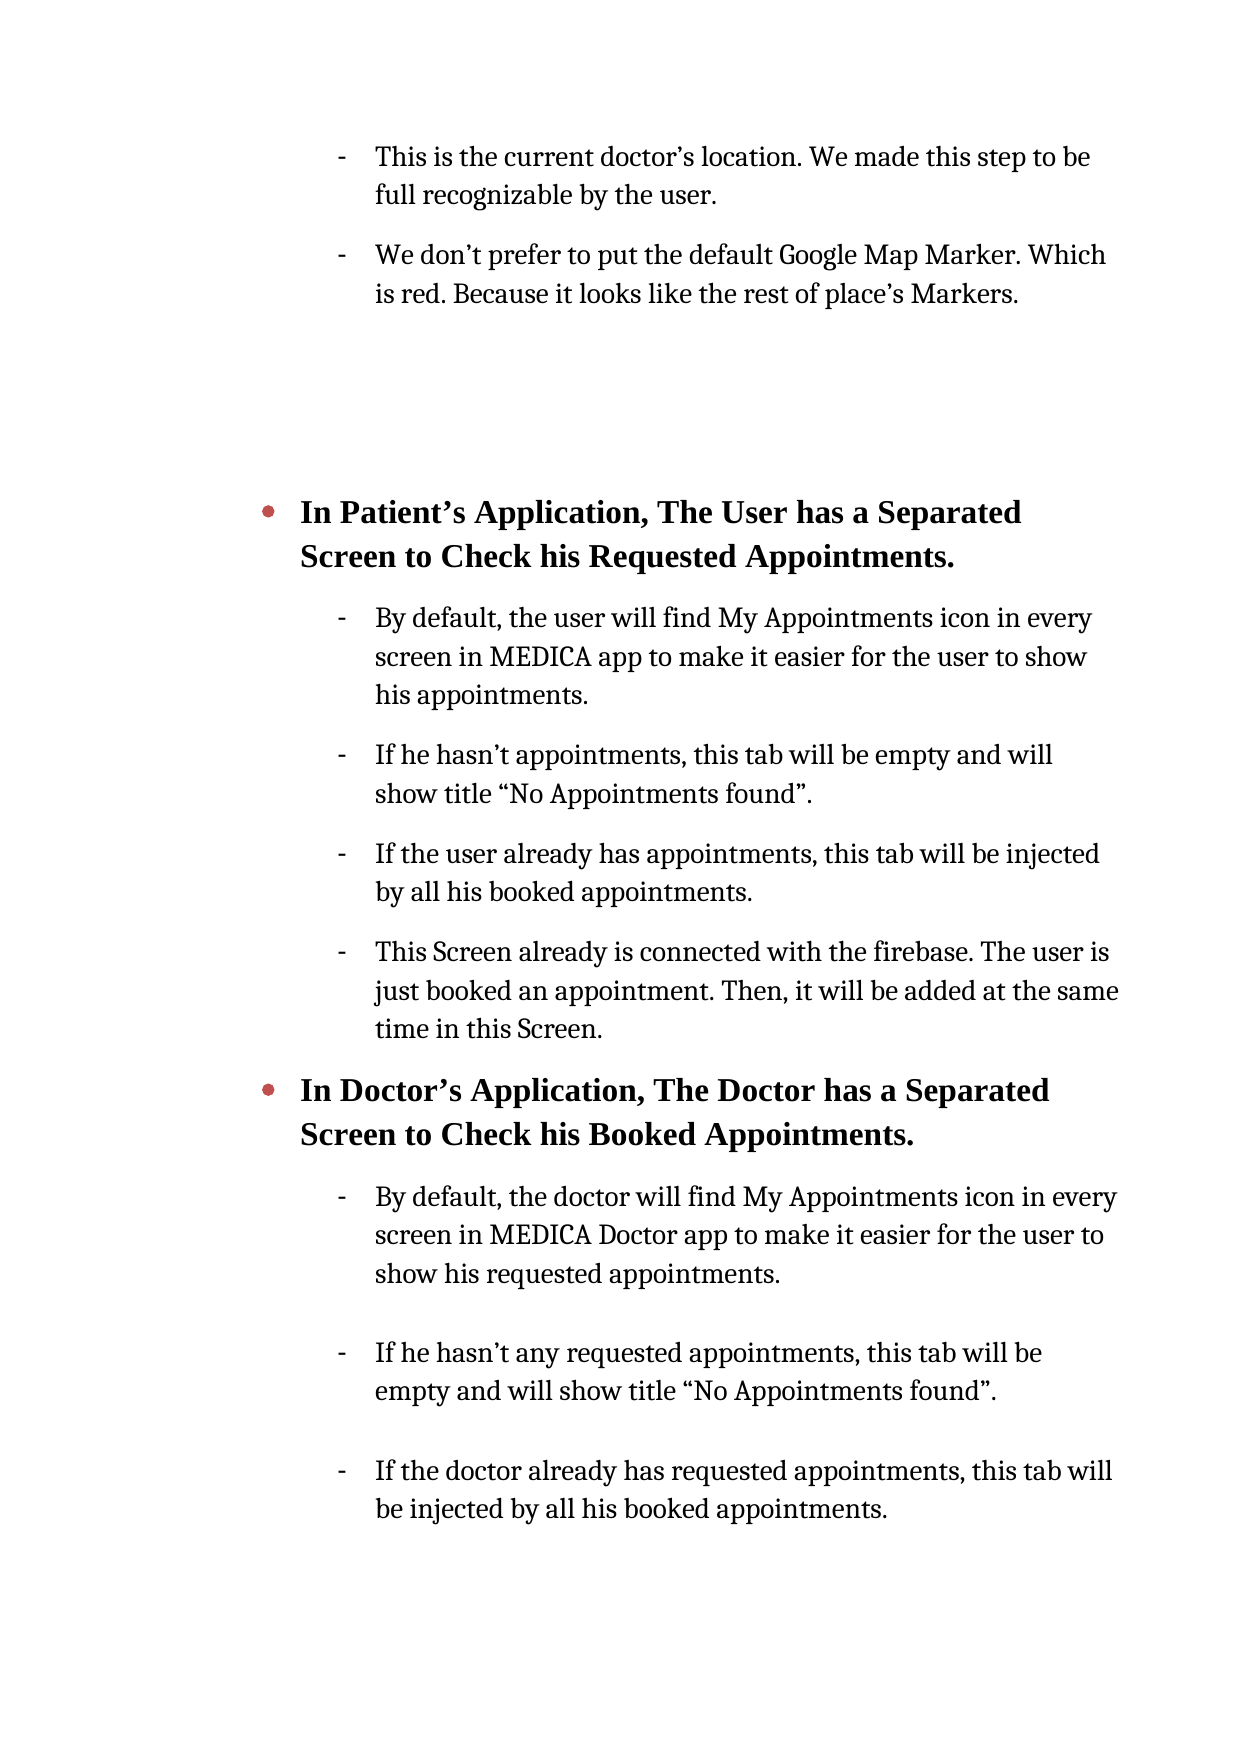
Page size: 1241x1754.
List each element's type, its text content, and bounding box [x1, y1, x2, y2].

list In Patient’s Application, The User has a Separated Screen to Check his Requested Appointments. [262, 492, 1122, 574]
list By default, the doctor will find My Appointments icon in every screen in MEDICA Doctor app to make it easier for the user to show his requested appointments. [337, 1178, 1122, 1290]
list If the doctor already has requested appointments, this tab will be injected by all his booked appointments. [337, 1452, 1122, 1526]
list If he hasn’t any requested appointments, this tab will be empty and will show title “No Appointments found”. [337, 1334, 1122, 1408]
list This is the current doctor’s location. We made this step to be full recognizable by the user. [337, 138, 1122, 212]
list If the user already has appointments, this tab will be injected by all his booked appointments. [337, 835, 1122, 909]
list This Screen already is connected with the firebase. The user is just booked an appointment. Then, it will be added at the same time in this Screen. [337, 933, 1122, 1046]
list By default, the user will find My Appointments icon in every screen in MEDICA app to make it easier for the user to show his appointments. [337, 599, 1122, 712]
list In Doctor’s Application, The Doctor has a Separated Screen to Check his Booked Appointments. [262, 1070, 1122, 1153]
list If he hasn’t appointments, this tab will be empty and will show title “No Appointments found”. [337, 736, 1122, 811]
list We don’t prefer to put the default Google Map Marker. Which is red. Because it looks like the rest of place’s Markers. [337, 236, 1122, 310]
